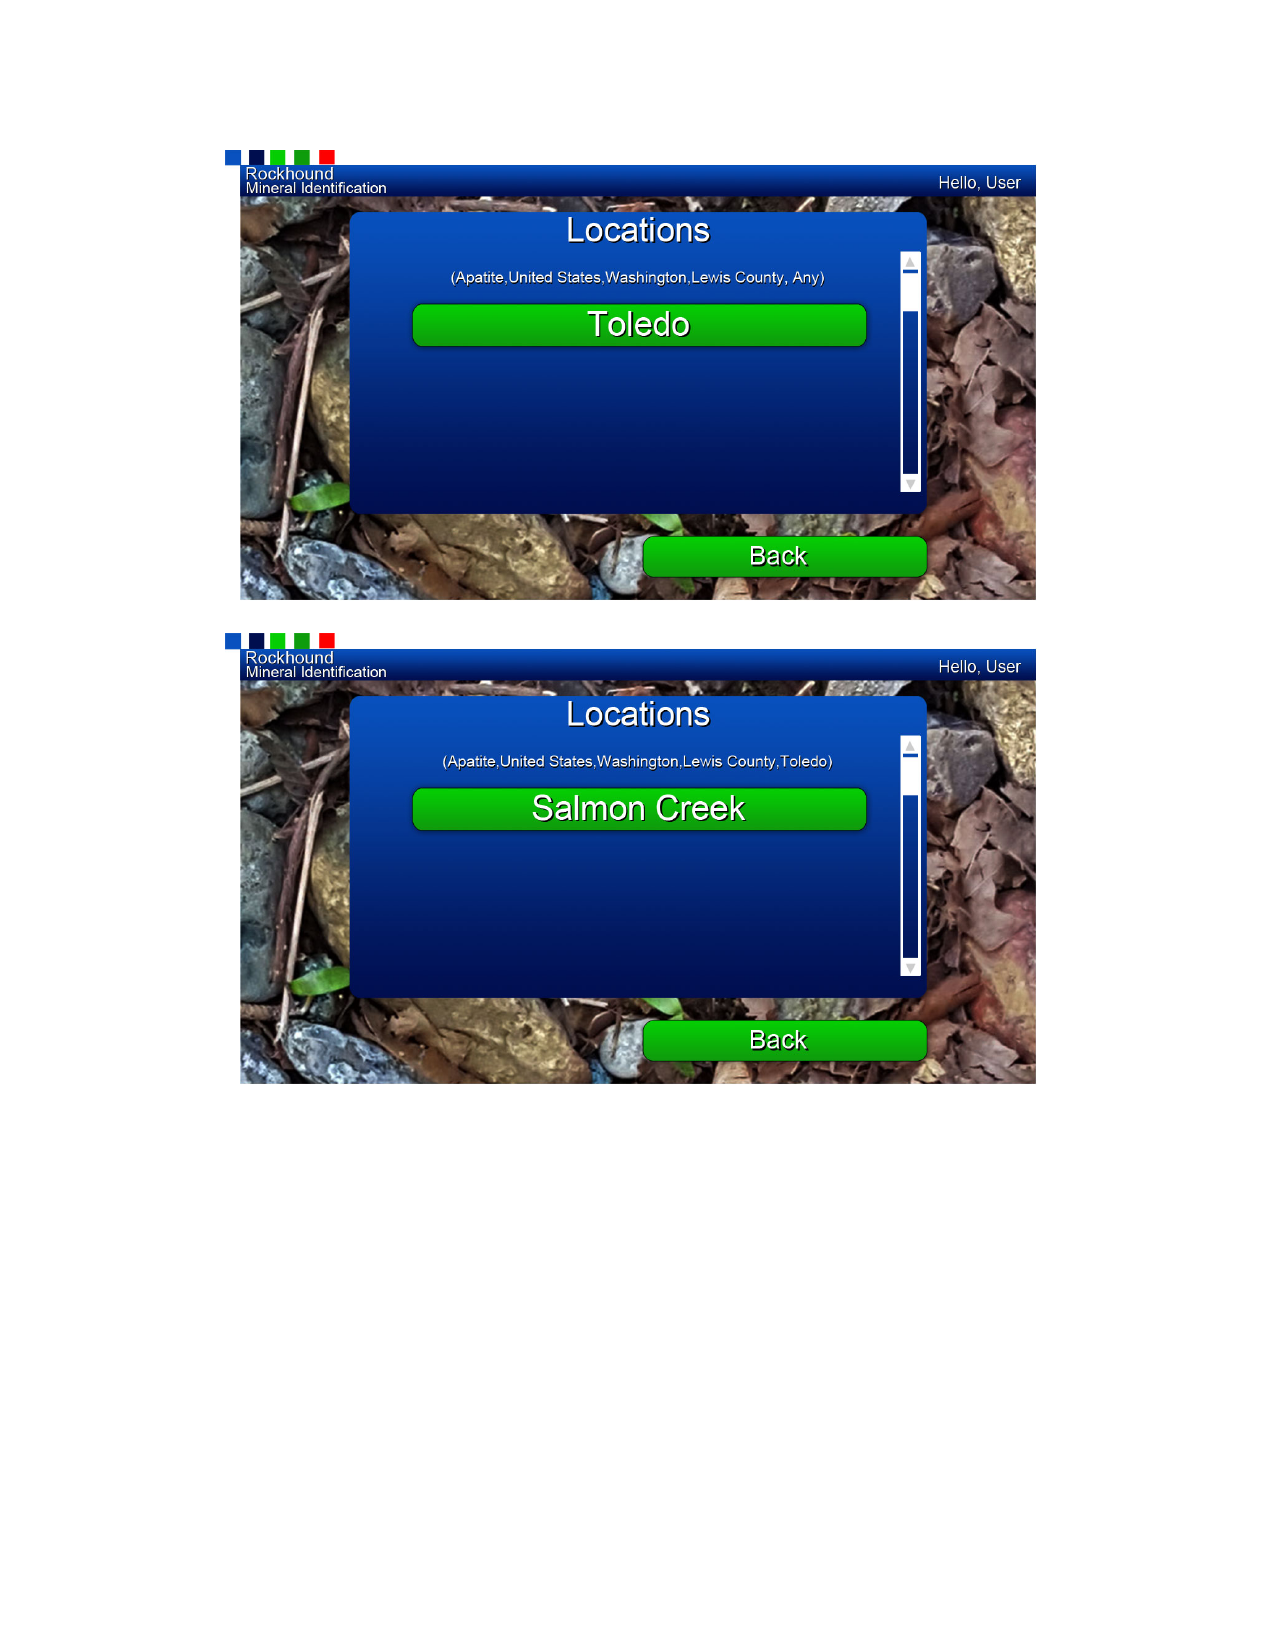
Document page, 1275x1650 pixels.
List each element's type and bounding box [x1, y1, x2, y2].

picture [225, 633, 1050, 1099]
picture [225, 150, 1050, 615]
